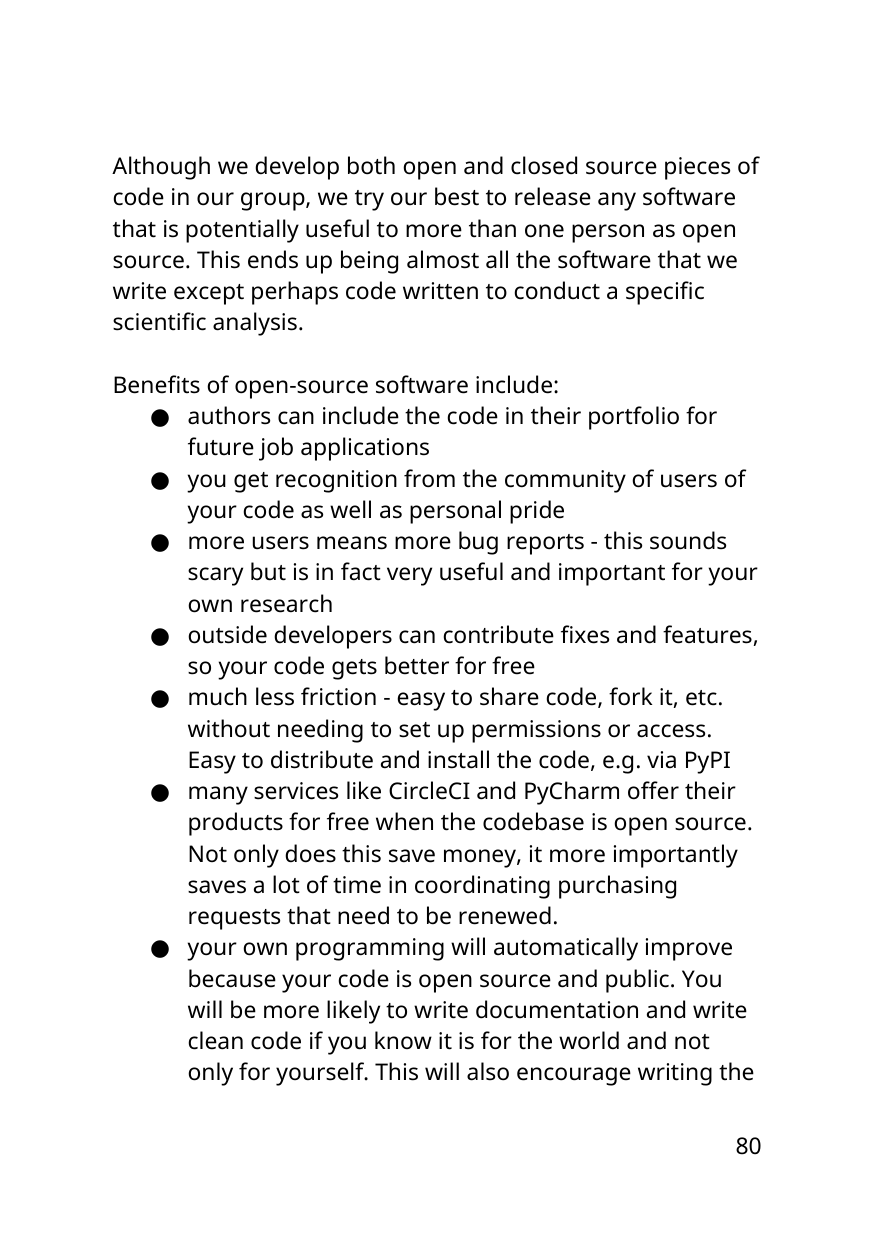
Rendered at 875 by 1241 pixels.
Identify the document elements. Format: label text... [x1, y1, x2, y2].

list you get recognition from the community of users of your code as well as personal pride [150, 462, 762, 525]
list many services like CircleCI and PyCharm offer their products for free when the codebase is open source. Not only does this save money, it more importantly saves a lot of time in coordinating purchasing requests that need to be renewed. [150, 775, 762, 931]
list much less friction - easy to share code, fork it, etc. without needing to set up permissions or access. Easy to distribute and install the code, e.g. via PyPI [150, 681, 762, 775]
text Although we develop both open and closed source pieces of code in our group, we try our best to release any software that is potentially useful to more than one person as open source. This ends up being almost all the software that we write except perhaps code written to conduct a specific scientific analysis. [112, 150, 762, 337]
list authors can include the code in their portfolio for future job applications [150, 400, 762, 462]
list more users means more bug reports - this sounds scary but is in fact very useful and important for your own research [150, 525, 762, 619]
text Benefits of open-source software include: [112, 369, 762, 400]
list outside developers can contribute fixes and features, so your code gets better for free [150, 619, 762, 681]
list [150, 931, 762, 1087]
